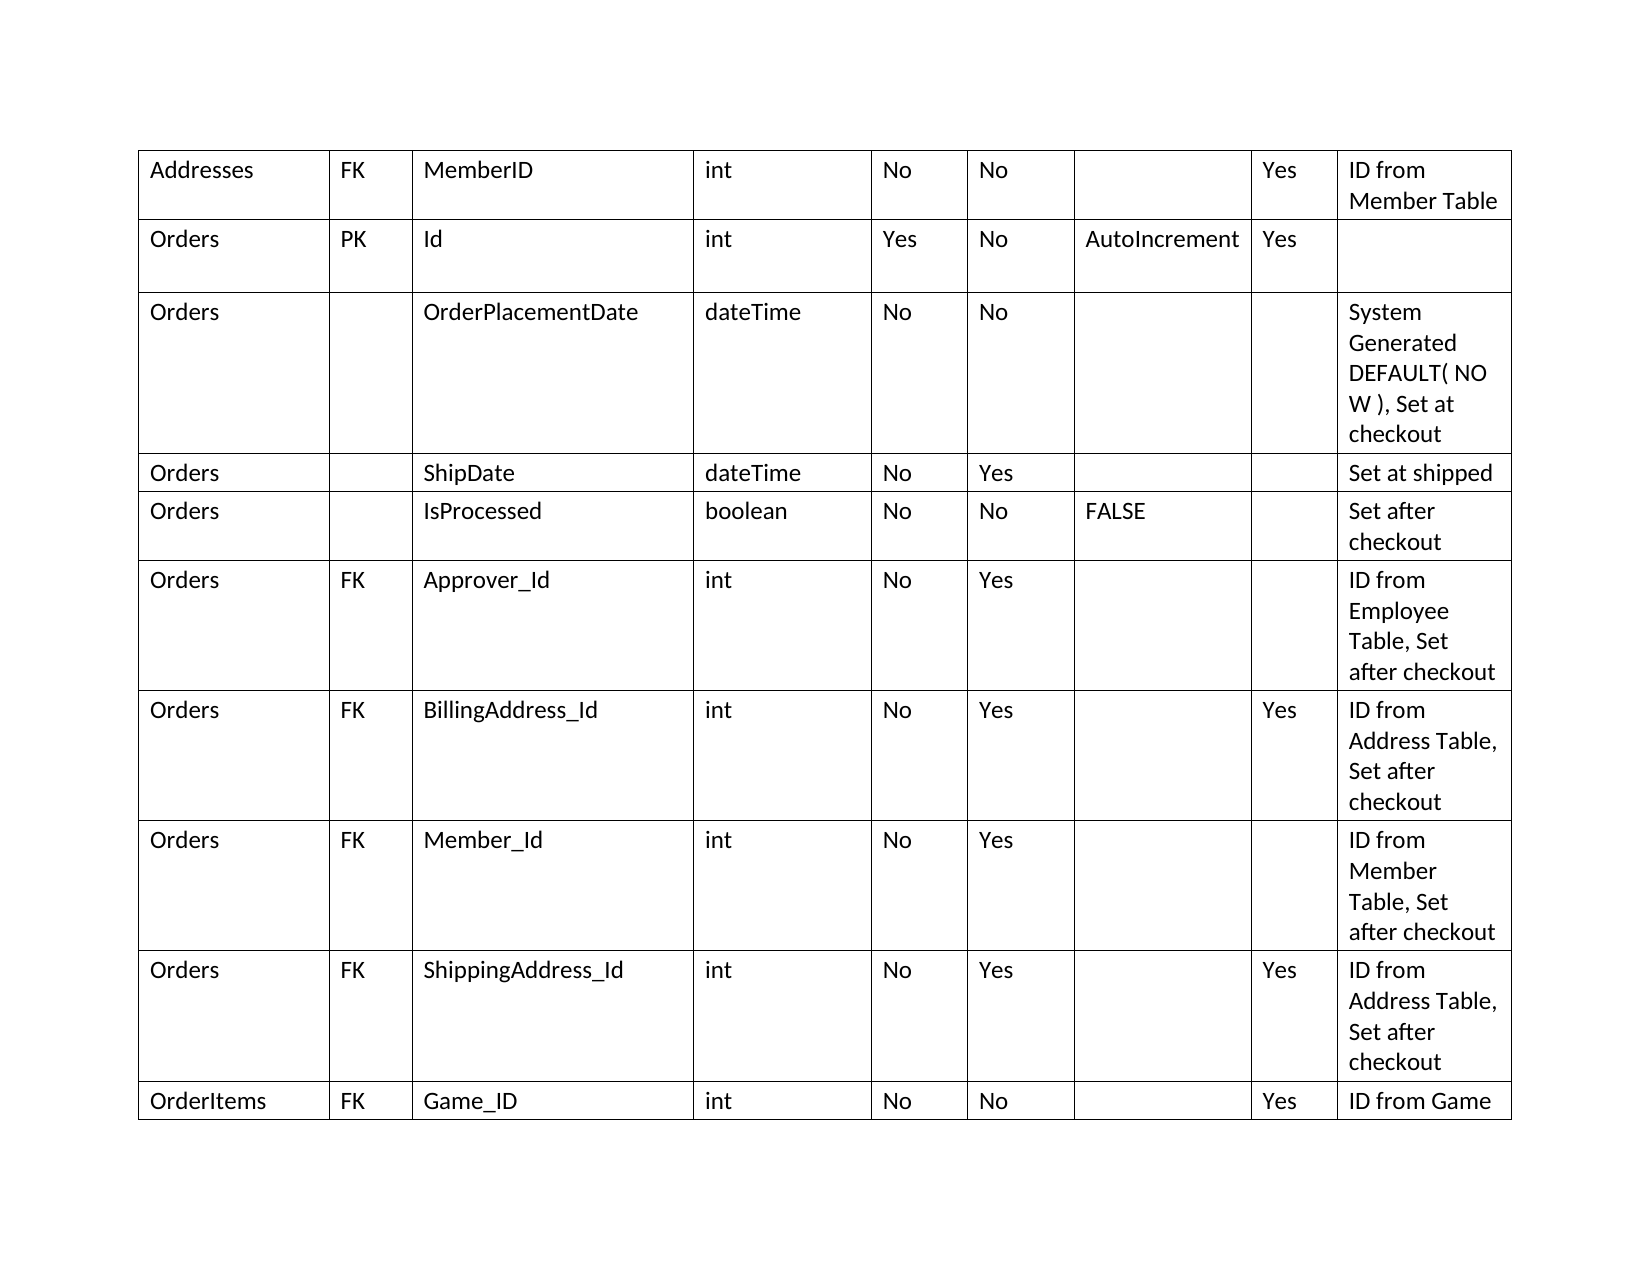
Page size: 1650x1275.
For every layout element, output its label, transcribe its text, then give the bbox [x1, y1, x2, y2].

table_cell IsProcessed [413, 492, 693, 560]
table_cell Set at shipped [1338, 454, 1511, 491]
table_cell dateTime [694, 454, 871, 491]
table_cell [1075, 293, 1251, 452]
table_cell FK [330, 561, 412, 690]
table_cell [1252, 561, 1337, 690]
table_cell int [694, 220, 871, 292]
table_cell FK [330, 951, 412, 1081]
table_cell Orders [139, 293, 329, 452]
table_cell Yes [1252, 1082, 1337, 1119]
table_cell FALSE [1075, 492, 1251, 560]
table_cell Orders [139, 492, 329, 560]
table_cell Yes [968, 821, 1074, 950]
table_cell int [694, 1082, 871, 1119]
table_cell Addresses [139, 151, 329, 219]
table_cell ShipDate [413, 454, 693, 491]
table_cell FK [330, 151, 412, 219]
table_cell [1338, 220, 1511, 292]
table_cell Orders [139, 951, 329, 1081]
table_cell Orders [139, 454, 329, 491]
table_cell BillingAddress_Id [413, 691, 693, 820]
table_cell MemberID [413, 151, 693, 219]
table_cell Approver_Id [413, 561, 693, 690]
table_cell [1075, 561, 1251, 690]
table_cell [1075, 1082, 1251, 1119]
table_cell No [968, 1082, 1074, 1119]
table_cell No [872, 492, 967, 560]
table_cell No [872, 1082, 967, 1119]
table_cell [1075, 454, 1251, 491]
table_cell OrderItems [139, 1082, 329, 1119]
table_cell int [694, 691, 871, 820]
table_cell No [872, 151, 967, 219]
table_cell No [872, 561, 967, 690]
table_cell ID from Address Table, Set after checkout [1338, 691, 1511, 820]
table_cell [1075, 821, 1251, 950]
table_cell [1252, 454, 1337, 491]
table_cell Yes [968, 561, 1074, 690]
table_cell Yes [968, 454, 1074, 491]
table_cell [1252, 293, 1337, 452]
table_cell FK [330, 1082, 412, 1119]
table_cell Orders [139, 691, 329, 820]
table_cell No [968, 220, 1074, 292]
table_cell [330, 492, 412, 560]
table_cell int [694, 151, 871, 219]
table_cell Orders [139, 561, 329, 690]
table_cell ID from Employee Table, Set after checkout [1338, 561, 1511, 690]
table_cell dateTime [694, 293, 871, 452]
table_cell ID from Address Table, Set after checkout [1338, 951, 1511, 1081]
table_cell ID from Member Table [1338, 151, 1511, 219]
table_cell Yes [872, 220, 967, 292]
table_cell ID from Game Table [1338, 1082, 1511, 1119]
table_cell ID from Member Table, Set after checkout [1338, 821, 1511, 950]
table_cell int [694, 951, 871, 1081]
table_cell Yes [1252, 951, 1337, 1081]
table_cell Yes [1252, 691, 1337, 820]
table_cell PK [330, 220, 412, 292]
table_cell int [694, 821, 871, 950]
table_cell AutoIncrement [1075, 220, 1251, 292]
table_cell [1252, 821, 1337, 950]
table_cell No [872, 951, 967, 1081]
table_cell Yes [968, 951, 1074, 1081]
table_cell [1075, 151, 1251, 219]
table_cell ShippingAddress_Id [413, 951, 693, 1081]
table_cell Member_Id [413, 821, 693, 950]
table_cell Id [413, 220, 693, 292]
table_cell [1252, 492, 1337, 560]
table_cell Yes [1252, 151, 1337, 219]
table_cell [330, 454, 412, 491]
table_cell [330, 293, 412, 452]
table_cell Orders [139, 821, 329, 950]
table_cell Game_ID [413, 1082, 693, 1119]
table_cell No [968, 151, 1074, 219]
table_cell boolean [694, 492, 871, 560]
table_cell Orders [139, 220, 329, 292]
table_cell No [968, 293, 1074, 452]
table_cell Yes [1252, 220, 1337, 292]
table_cell FK [330, 821, 412, 950]
table_cell System Generated DEFAULT( NOW ), Set at checkout [1338, 293, 1511, 452]
table_cell FK [330, 691, 412, 820]
table_cell OrderPlacementDate [413, 293, 693, 452]
table_cell [1075, 691, 1251, 820]
table_cell int [694, 561, 871, 690]
table_cell No [872, 691, 967, 820]
table_cell No [968, 492, 1074, 560]
table_cell No [872, 821, 967, 950]
table_cell No [872, 454, 967, 491]
table_cell No [872, 293, 967, 452]
table_cell Set after checkout [1338, 492, 1511, 560]
table_cell [1075, 951, 1251, 1081]
table_cell Yes [968, 691, 1074, 820]
